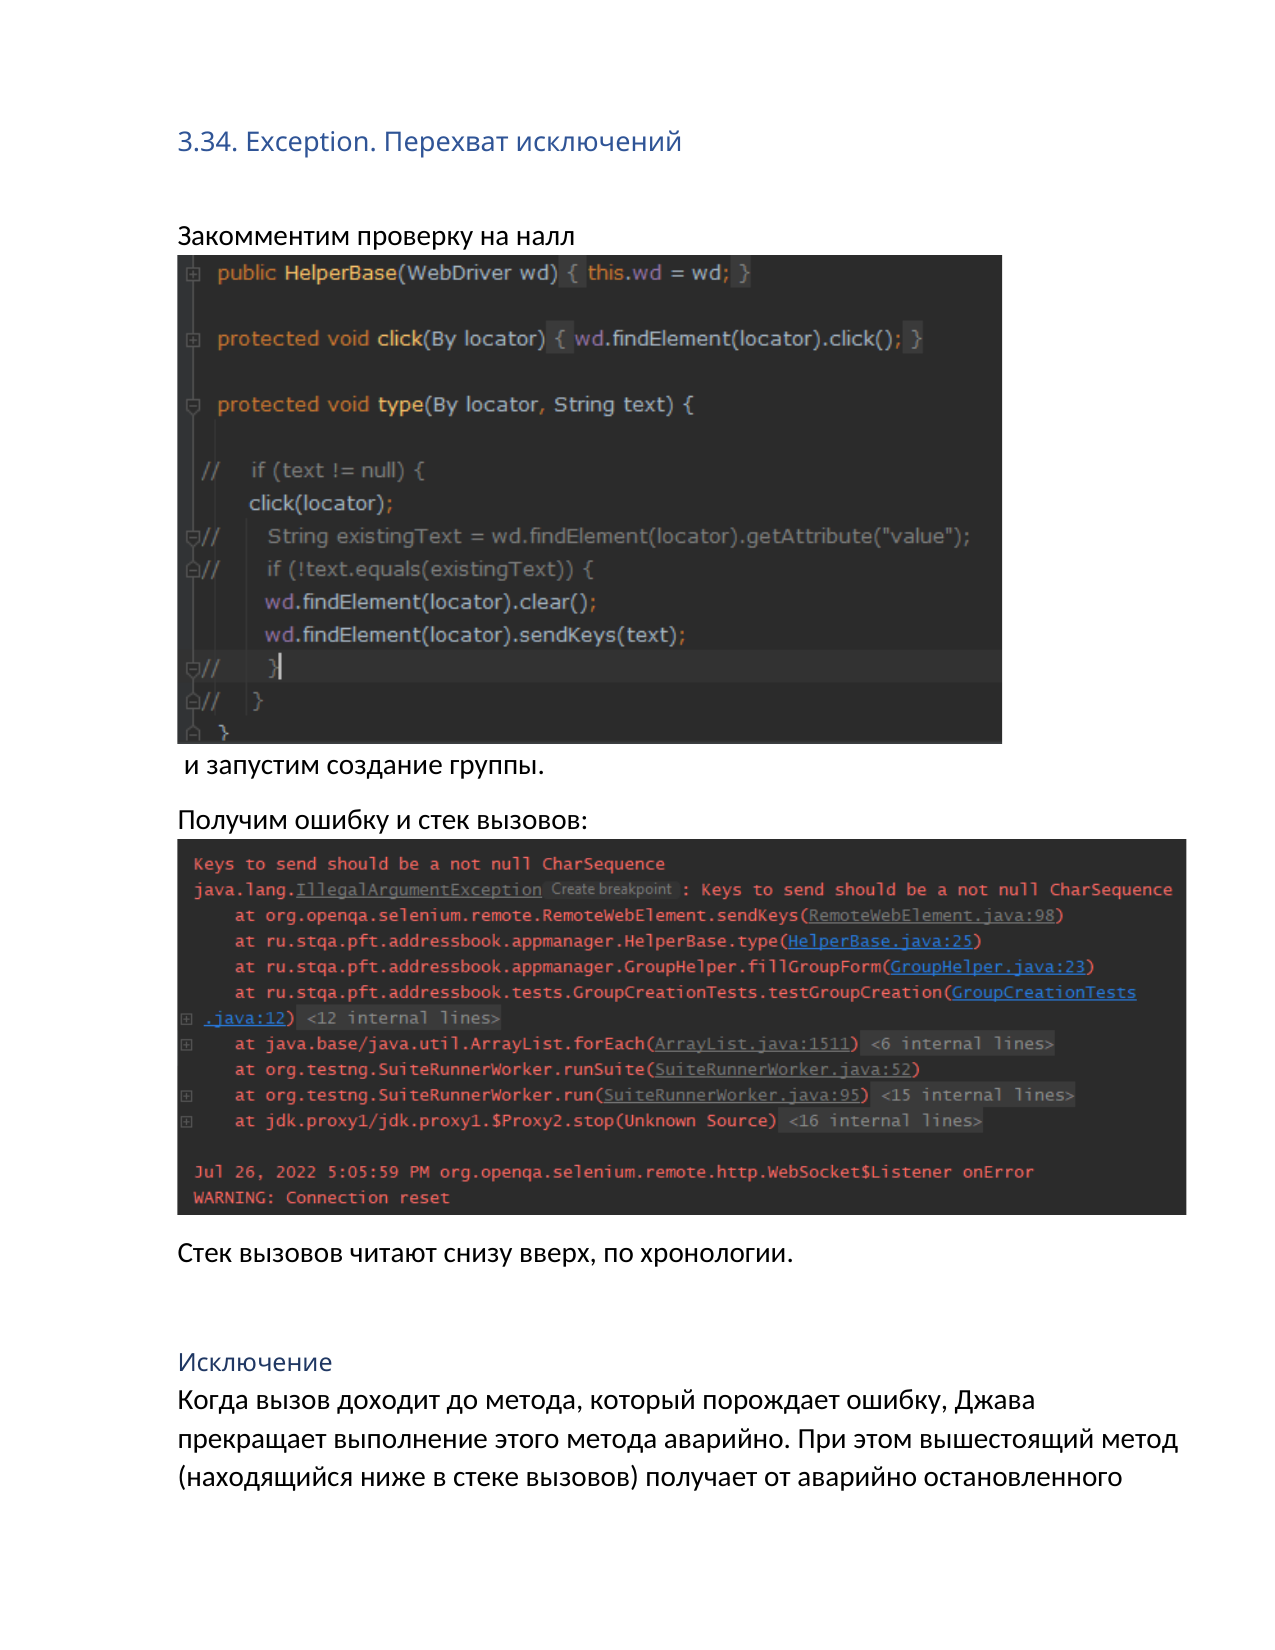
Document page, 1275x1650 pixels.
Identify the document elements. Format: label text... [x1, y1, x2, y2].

subtitle Исключение [177, 1344, 1186, 1378]
picture [177, 255, 1003, 744]
subtitle 3.34. Exception. Перехват исключений [177, 122, 1186, 159]
picture [177, 839, 1187, 1215]
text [177, 1381, 1186, 1494]
text Стек вызовов читают снизу вверх, по хронологии. [177, 1234, 1186, 1270]
text Получим ошибку и стек вызовов: [177, 801, 1186, 839]
